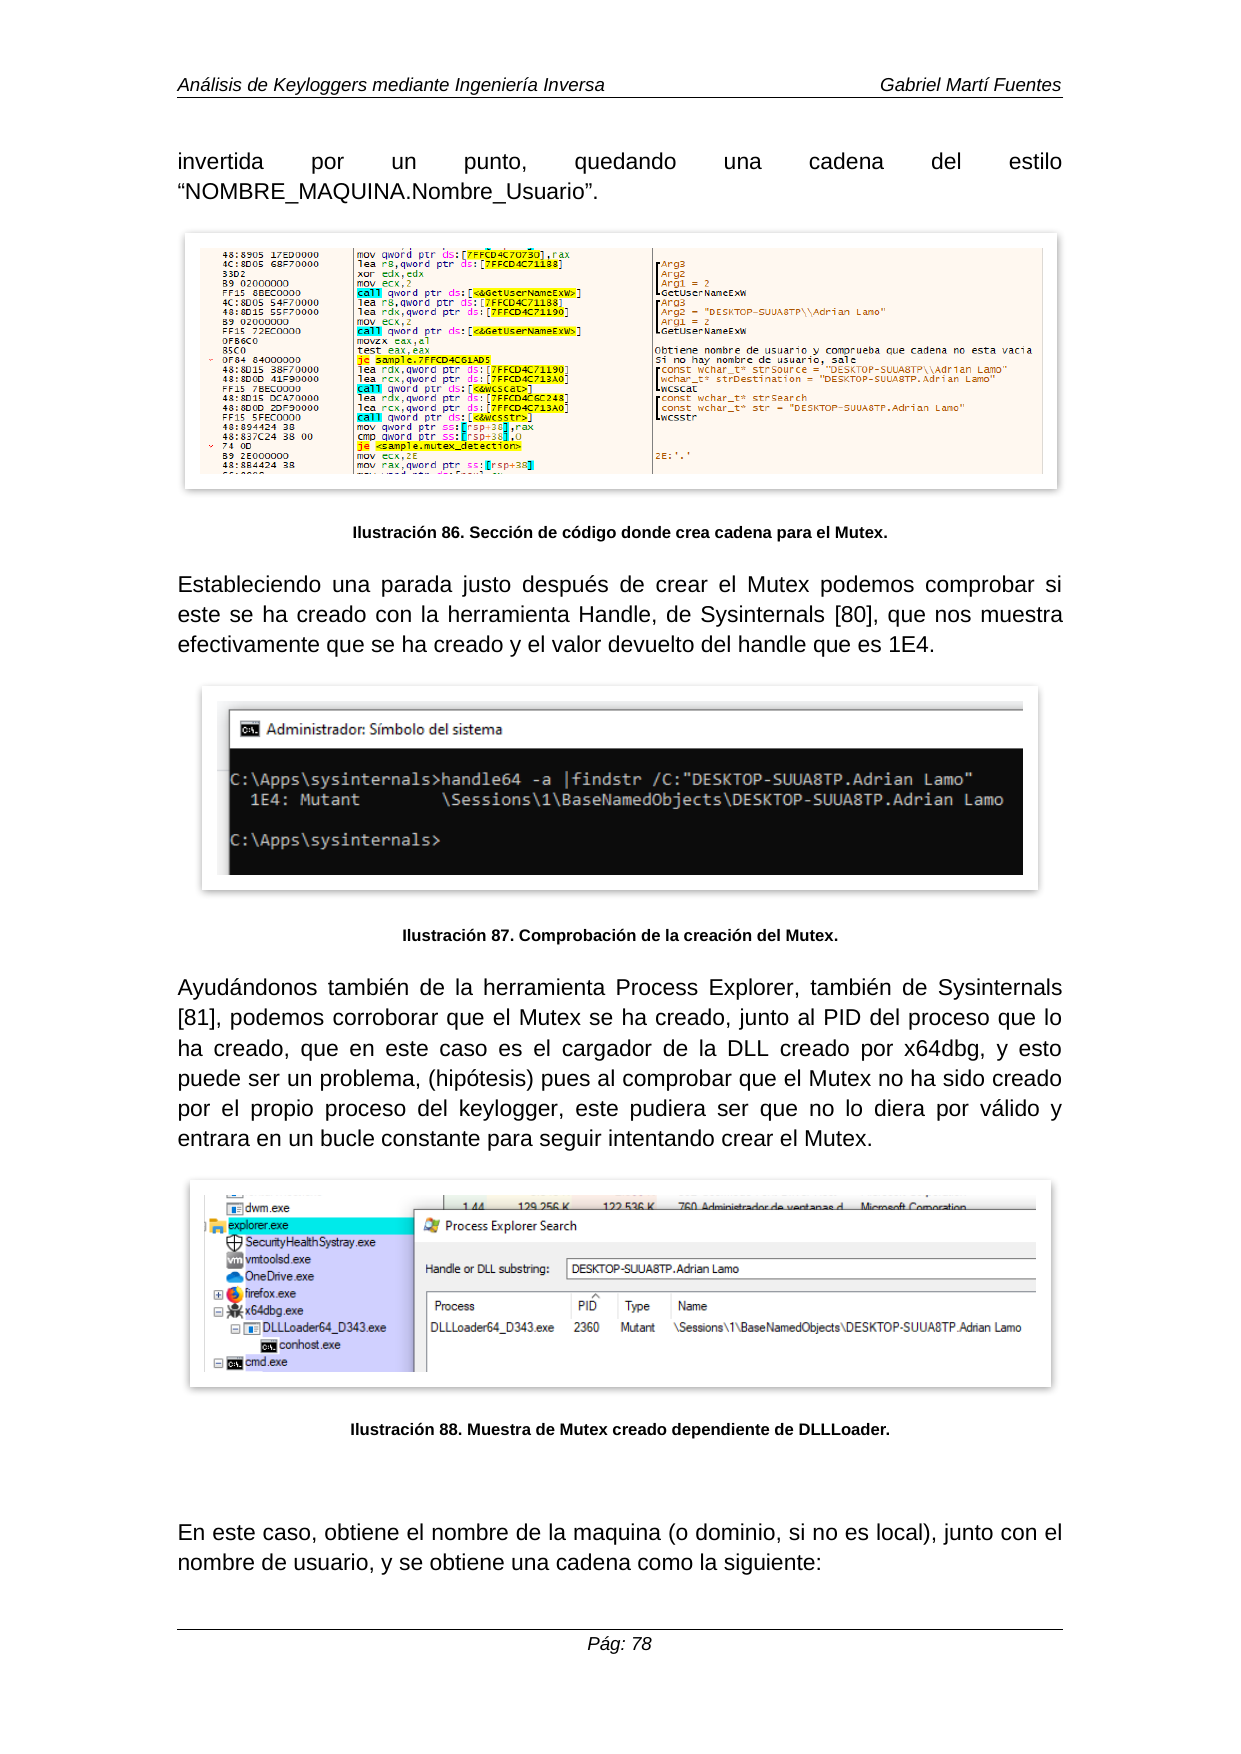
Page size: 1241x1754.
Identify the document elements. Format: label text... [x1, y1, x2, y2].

text Estableciendo una parada justo después de crear el Mutex podemos comprobar si este se ha creado con la herramienta Handle, de Sysinternals, que nos muestra efectivamente que se ha creado y el valor devuelto del handle que es 1E4. [177, 571, 1063, 657]
text En este caso, obtiene el nombre de la maquina (o dominio, si no es local), junto con el nombre de usuario, y se obtiene una cadena como la siguiente: [177, 1519, 1063, 1576]
text Ayudándonos también de la herramienta Process Explorer, también de Sysinternals, podemos corroborar que el Mutex se ha creado, junto al PID del proceso que lo ha creado, que en este caso es el cargador de la DLL creado por x64dbg, y esto puede ser un problema, (hipótesis) pues al comprobar que el Mutex no ha sido creado por el propio proceso del keylogger, este pudiera ser que no lo diera por válido y entrara en un bucle constante para seguir intentando crear el Mutex. [177, 974, 1063, 1151]
text Ilustración 88. Muestra de Mutex creado dependiente de DLLLoader. [177, 1420, 1063, 1439]
picture [200, 248, 1043, 474]
text Ilustración 87. Comprobación de la creación del Mutex. [177, 926, 1063, 945]
picture [217, 701, 1023, 875]
picture [204, 1195, 1036, 1372]
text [177, 148, 1063, 204]
text Ilustración 86. Sección de código donde crea cadena para el Mutex. [177, 522, 1063, 542]
